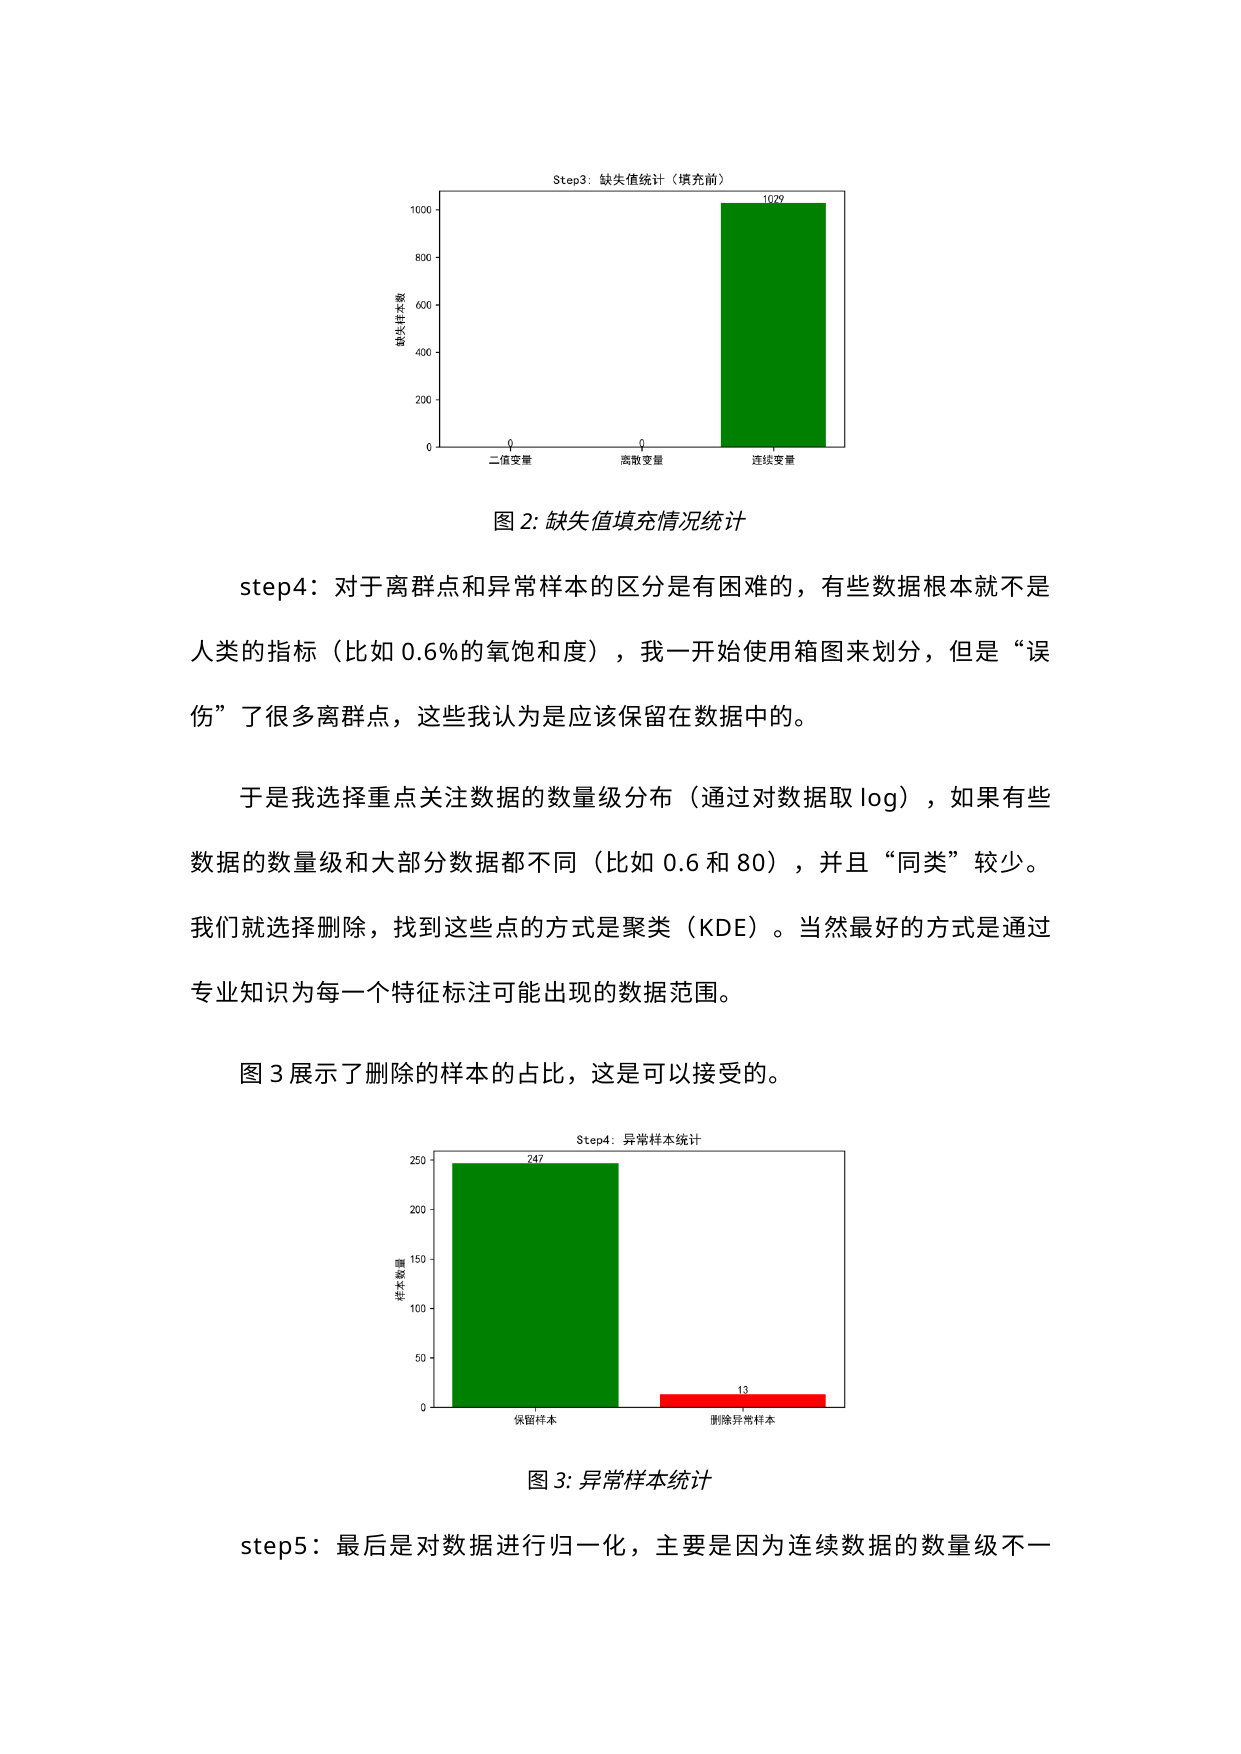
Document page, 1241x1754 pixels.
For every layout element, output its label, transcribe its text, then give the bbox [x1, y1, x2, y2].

text step4：对于离群点和异常样本的区分是有困难的，有些数据根本就不是人类的指标（比如0.6%的氧饱和度），我一开始使用箱图来划分，但是“误伤”了很多离群点，这些我认为是应该保留在数据中的。 [190, 552, 1052, 747]
text 图3: 异常样本统计 [187, 1463, 1053, 1495]
text 于是我选择重点关注数据的数量级分布（通过对数据取log），如果有些数据的数量级和大部分数据都不同（比如0.6和80），并且“同类”较少。我们就选择删除，找到这些点的方式是聚类（KDE）。当然最好的方式是通过专业知识为每一个特征标注可能出现的数据范围。 [190, 763, 1052, 1023]
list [187, 1511, 1052, 1576]
text 图3展示了删除的样本的占比，这是可以接受的。 [190, 1040, 1052, 1105]
text 图2: 缺失值填充情况统计 [187, 503, 1053, 536]
picture [383, 162, 856, 477]
picture [383, 1121, 856, 1437]
